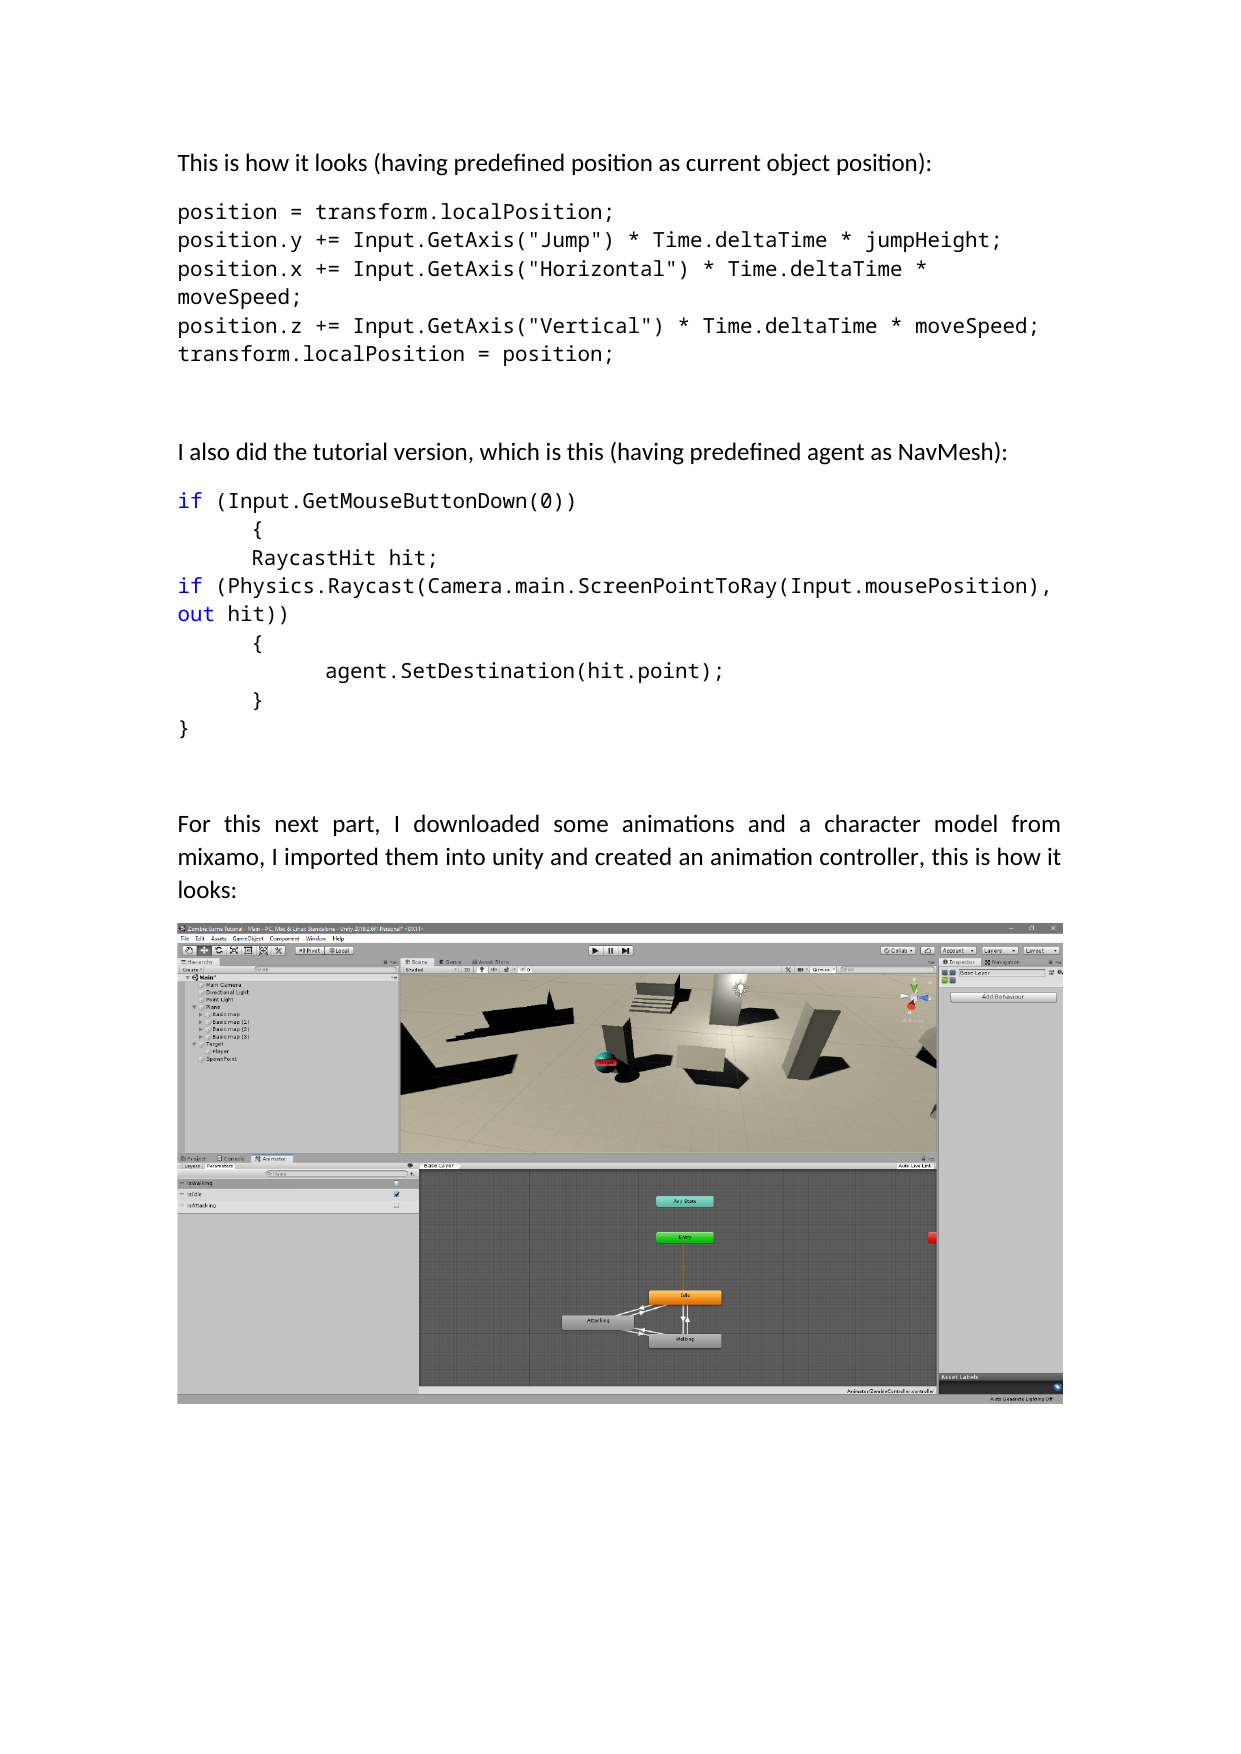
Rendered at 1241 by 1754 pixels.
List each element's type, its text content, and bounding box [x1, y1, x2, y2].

text This is how it looks (having predefined position as current object position): [177, 148, 1063, 178]
text I also did the tutorial version, which is this (having predefined agent as NavMesh): [177, 436, 1063, 467]
picture [177, 923, 1063, 1404]
text if (Physics.Raycast(Camera.main.ScreenPointToRay(Input.mousePosition), out hit)) [177, 571, 1063, 628]
text } [177, 713, 1063, 742]
text { [177, 628, 1063, 656]
text RaycastHit hit; [177, 543, 1063, 571]
text if (Input.GetMouseButtonDown(0)) [177, 486, 1063, 514]
text } [177, 685, 1063, 713]
text position = transform.localPosition; [177, 197, 1063, 226]
text position.y += Input.GetAxis("Jump") * Time.deltaTime * jumpHeight; [177, 226, 1063, 254]
text For this next part, I downloaded some animations and a character model from mixamo, I imported them into unity and created an animation controller, this is how it looks: [177, 808, 1063, 904]
text { [177, 514, 1063, 543]
text transform.localPosition = position; [177, 339, 1063, 368]
text position.x += Input.GetAxis("Horizontal") * Time.deltaTime * moveSpeed; [177, 254, 1063, 311]
text position.z += Input.GetAxis("Vertical") * Time.deltaTime * moveSpeed; [177, 311, 1063, 339]
text agent.SetDestination(hit.point); [251, 656, 1063, 685]
